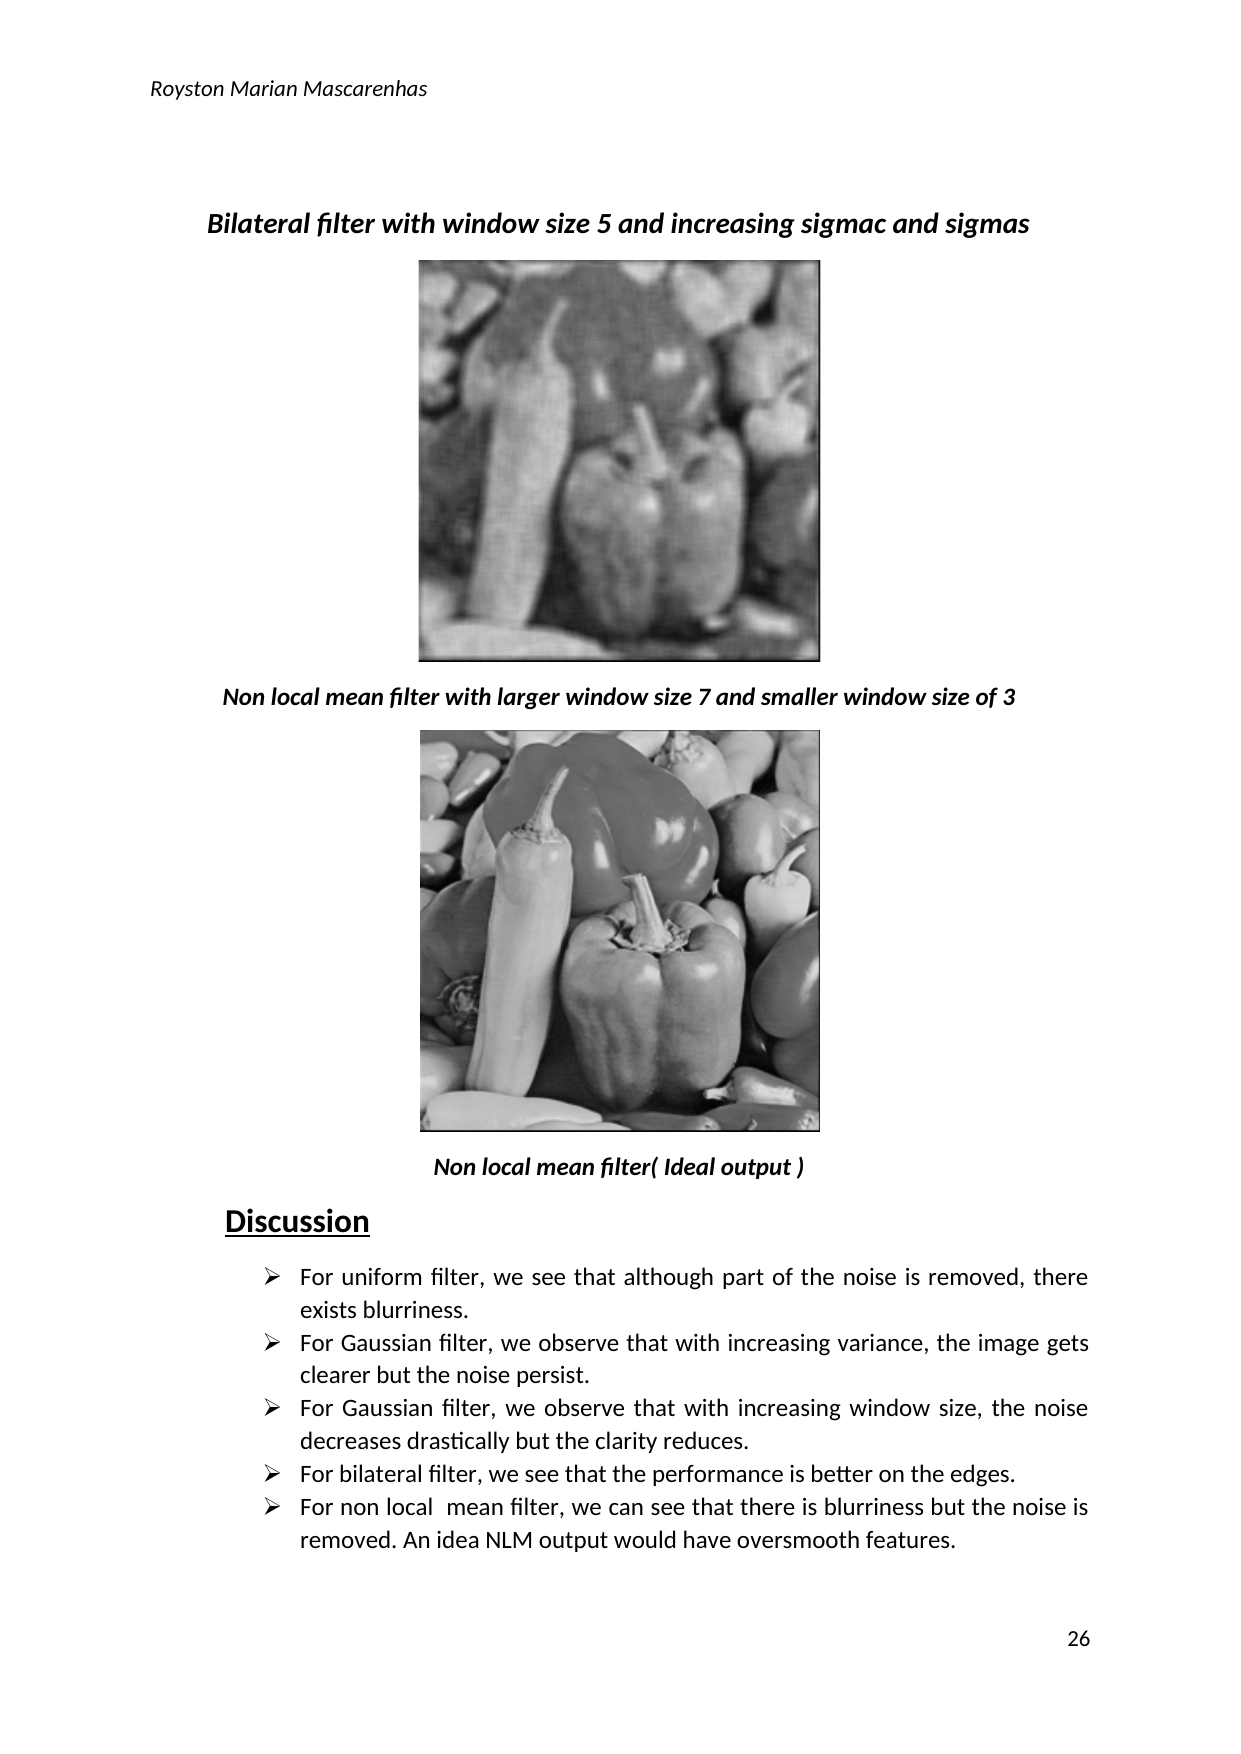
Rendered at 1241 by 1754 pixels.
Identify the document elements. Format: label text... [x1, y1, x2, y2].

list For Gaussian filter, we observe that with increasing variance, the image gets clearer but the noise persist. [262, 1327, 1090, 1390]
text Non local mean filter with larger window size 7 and smaller window size of 3 [150, 681, 1090, 711]
text Bilateral filter with window size 5 and increasing sigmac and sigmas [150, 205, 1090, 241]
list For bilateral filter, we see that the performance is better on the edges. [262, 1458, 1090, 1489]
picture [418, 260, 822, 662]
list For non local mean filter, we can see that there is blurriness but the noise is removed. An idea NLM output would have oversmooth features. [262, 1491, 1090, 1555]
list For Gaussian filter, we observe that with increasing window size, the noise decreases drastically but the clarity reduces. [262, 1392, 1090, 1456]
text Discussion [150, 1200, 1090, 1241]
text Non local mean filter( Ideal output ) [150, 1151, 1090, 1181]
list For uniform filter, we see that although part of the noise is removed, there exists blurriness. [262, 1261, 1090, 1324]
picture [420, 730, 820, 1132]
